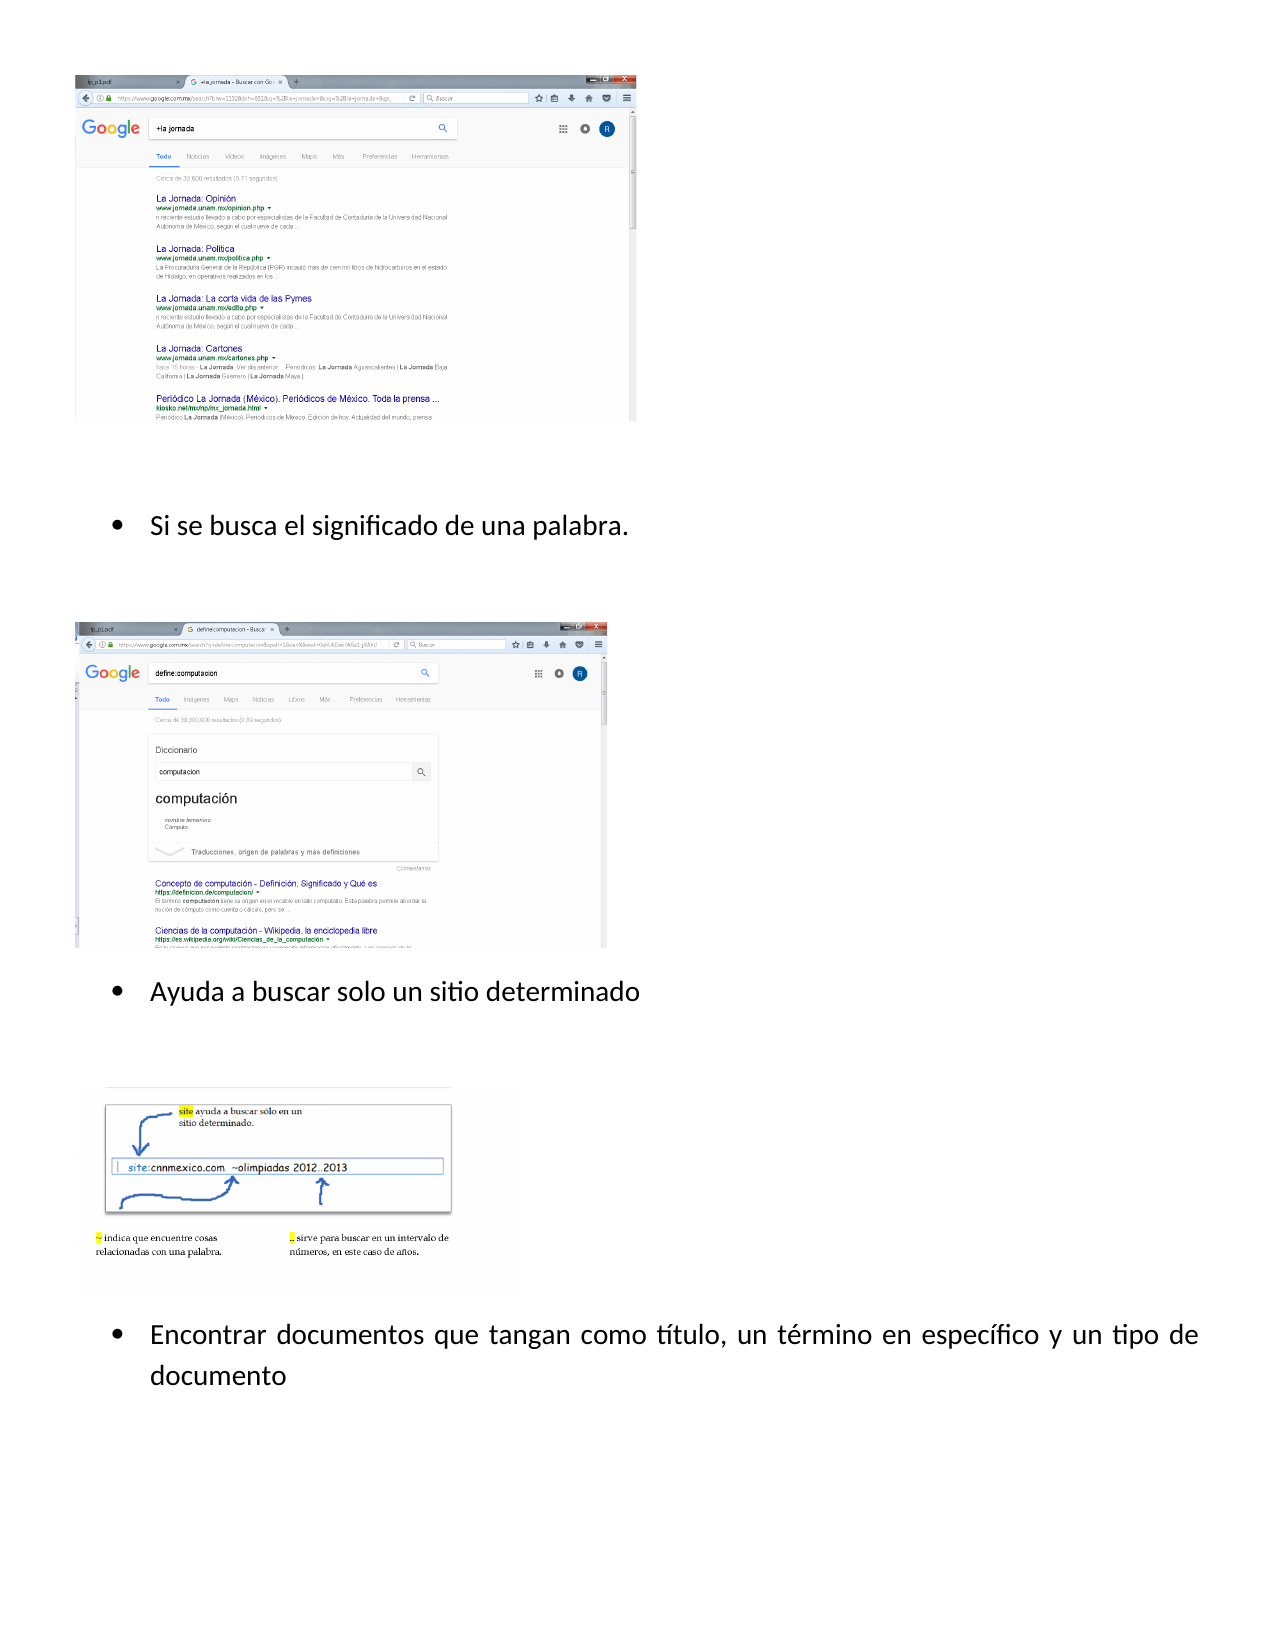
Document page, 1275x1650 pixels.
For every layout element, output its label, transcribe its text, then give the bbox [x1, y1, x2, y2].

picture [75, 75, 637, 421]
list Encontrar documentos que tangan como título, un término en específico y un tipo de documento [112, 1316, 1200, 1392]
list Ayuda a buscar solo un sitio determinado [112, 973, 1200, 1008]
list Si se busca el significado de una palabra. [112, 507, 1200, 543]
picture [75, 1087, 520, 1291]
picture [75, 622, 608, 948]
